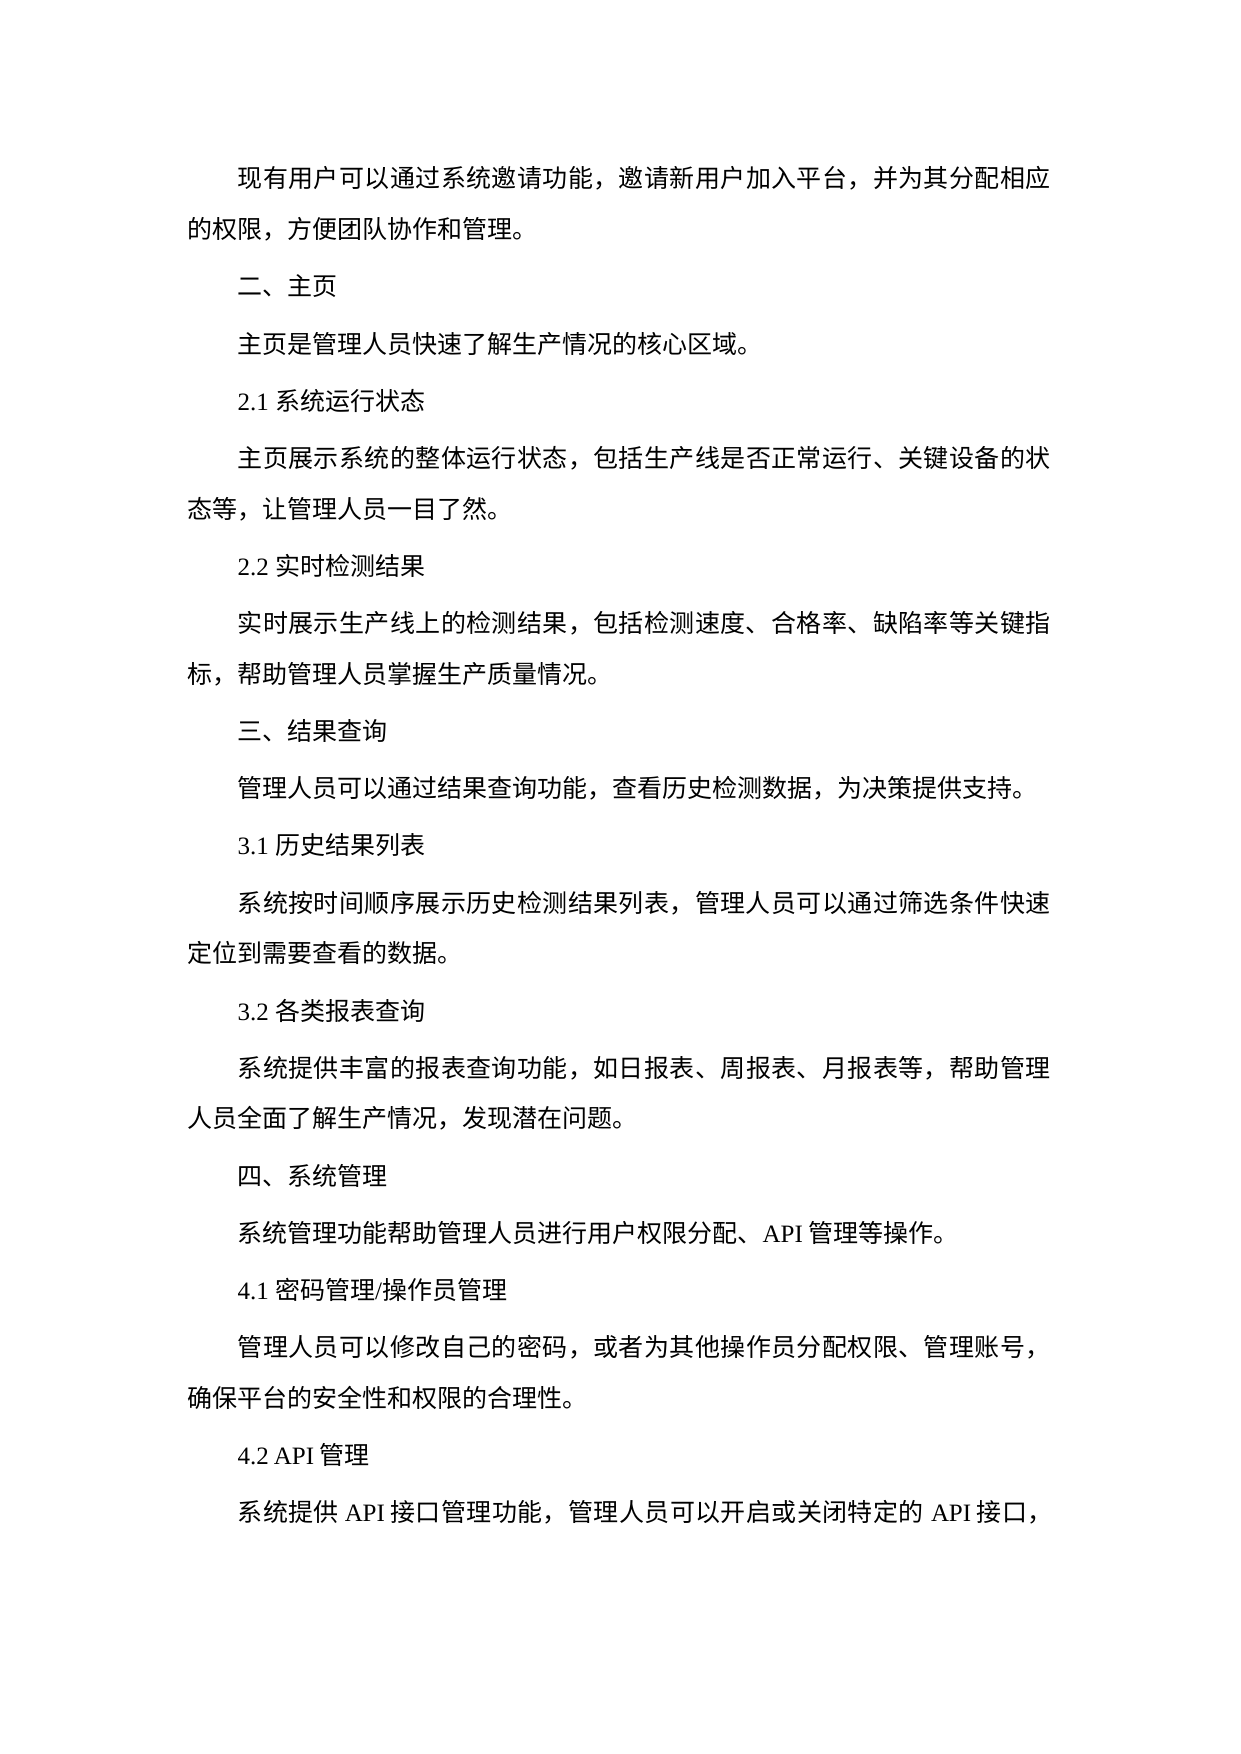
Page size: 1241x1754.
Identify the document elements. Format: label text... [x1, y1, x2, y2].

text 3.1 历史结果列表 [187, 826, 1053, 862]
text 4.1 密码管理/操作员管理 [187, 1270, 1053, 1307]
text 3.2 各类报表查询 [187, 991, 1053, 1027]
text 主页展示系统的整体运行状态，包括生产线是否正常运行、关键设备的状态等，让管理人员一目了然。 [187, 438, 1053, 525]
text 现有用户可以通过系统邀请功能，邀请新用户加入平台，并为其分配相应的权限，方便团队协作和管理。 [187, 159, 1053, 246]
text 实时展示生产线上的检测结果，包括检测速度、合格率、缺陷率等关键指标，帮助管理人员掌握生产质量情况。 [187, 603, 1053, 691]
text 四、系统管理 [187, 1156, 1053, 1192]
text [187, 1493, 1053, 1529]
text 2.2 实时检测结果 [187, 546, 1053, 583]
text 2.1 系统运行状态 [187, 381, 1053, 417]
text 系统按时间顺序展示历史检测结果列表，管理人员可以通过筛选条件快速定位到需要查看的数据。 [187, 883, 1053, 970]
text 管理人员可以修改自己的密码，或者为其他操作员分配权限、管理账号，确保平台的安全性和权限的合理性。 [187, 1328, 1053, 1414]
text 二、主页 [187, 267, 1053, 303]
text 主页是管理人员快速了解生产情况的核心区域。 [187, 324, 1053, 360]
text 管理人员可以通过结果查询功能，查看历史检测数据，为决策提供支持。 [187, 769, 1053, 805]
text 三、结果查询 [187, 711, 1053, 748]
text 系统提供丰富的报表查询功能，如日报表、周报表、月报表等，帮助管理人员全面了解生产情况，发现潜在问题。 [187, 1048, 1053, 1135]
text 4.2 API管理 [187, 1436, 1053, 1472]
text 系统管理功能帮助管理人员进行用户权限分配、API管理等操作。 [187, 1213, 1053, 1249]
